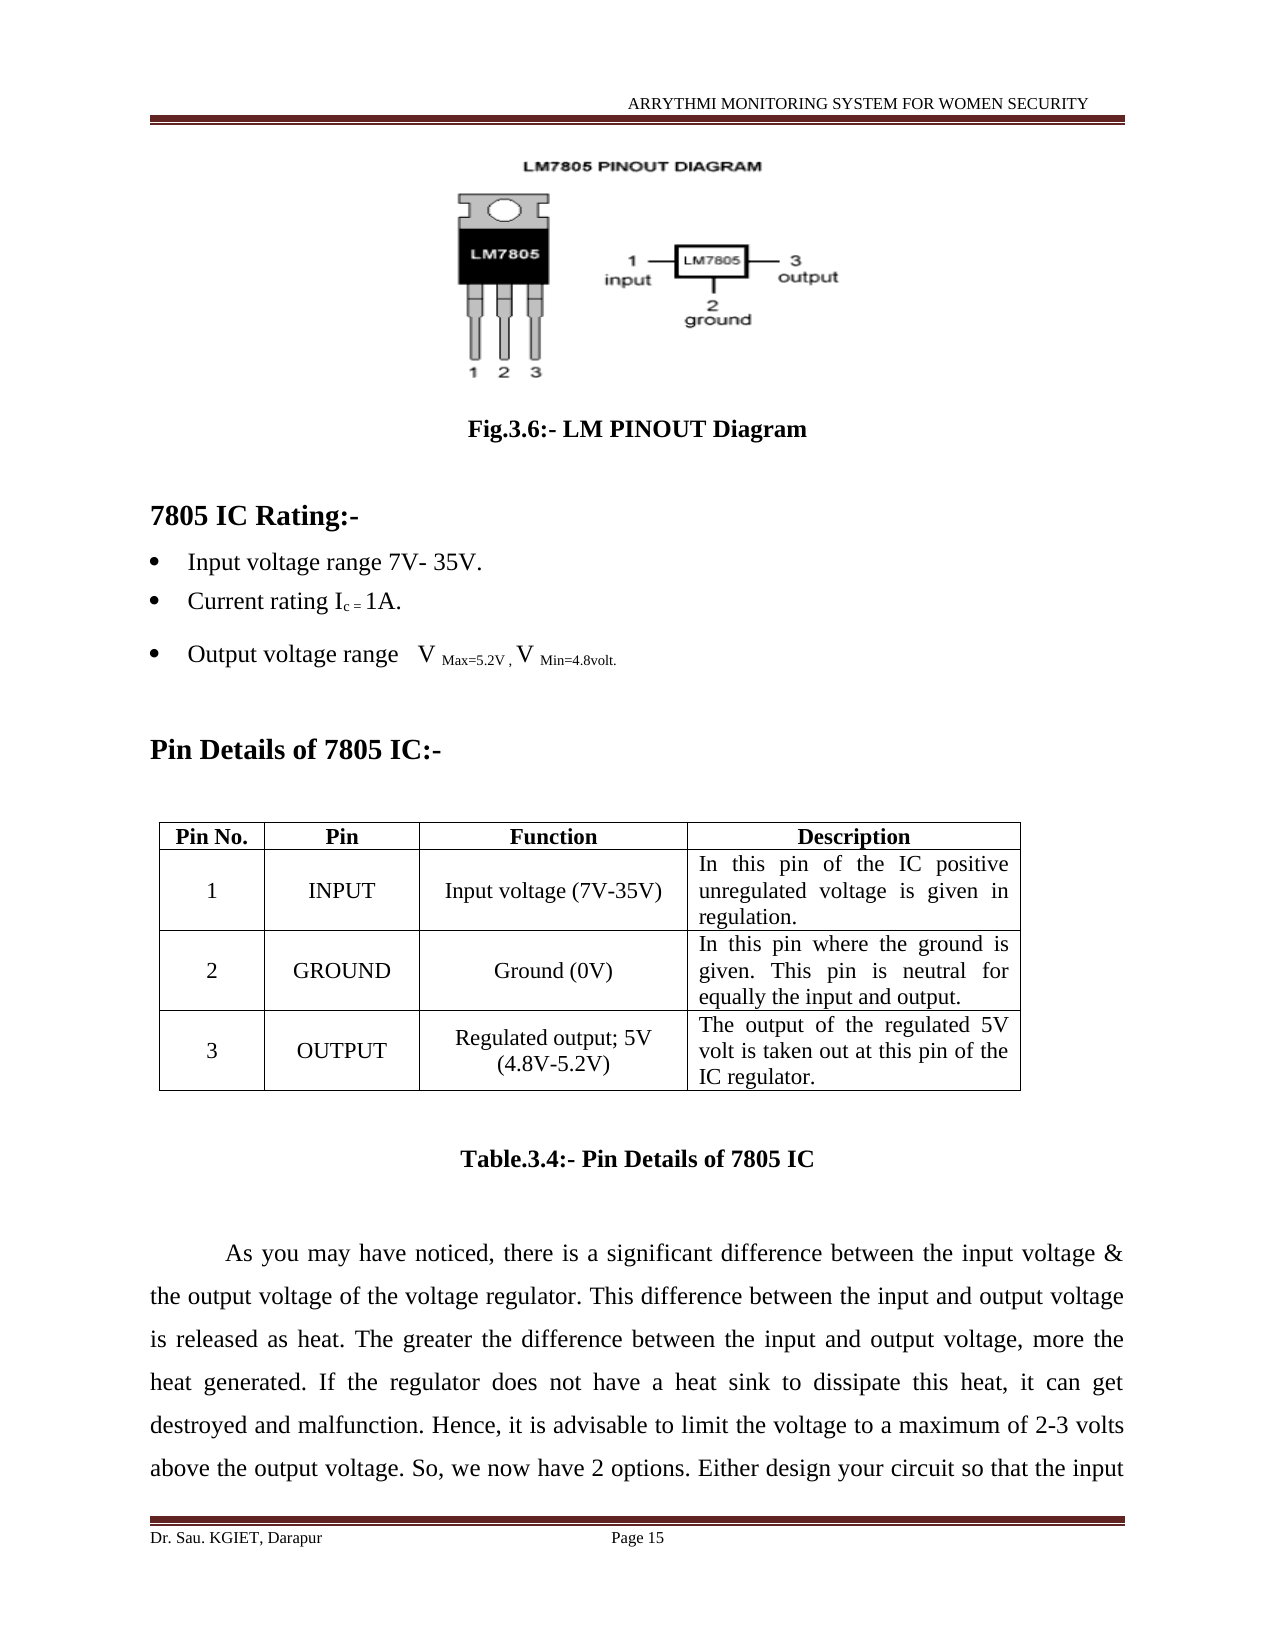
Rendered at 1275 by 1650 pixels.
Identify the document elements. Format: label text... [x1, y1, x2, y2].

table_cell 1 [160, 850, 264, 929]
table_cell Input voltage (7V-35V) [420, 850, 687, 929]
table_header Pin No. [160, 823, 264, 849]
table_cell GROUND [265, 931, 419, 1009]
table_header Function [420, 823, 687, 849]
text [150, 1238, 1125, 1482]
table_cell 2 [160, 931, 264, 1009]
text 7805 IC Rating:- [150, 498, 1125, 531]
table_cell INPUT [265, 850, 419, 929]
table_cell In this pin of the IC positive unregulated voltage is given in regulation. [688, 850, 1020, 929]
list Input voltage range 7V- 35V. [150, 547, 1125, 575]
list Current rating Ic = 1A. [150, 586, 1125, 614]
table_cell Ground (0V) [420, 931, 687, 1009]
table_cell OUTPUT [265, 1011, 419, 1090]
table_cell The output of the regulated 5V volt is taken out at this pin of the IC regulator. [688, 1011, 1020, 1090]
list Output voltage range V Max=5.2V , V Min=4.8volt. [150, 639, 1125, 668]
table_cell Regulated output; 5V (4.8V-5.2V) [420, 1011, 687, 1090]
text Fig.3.6:- LM PINOUT Diagram [150, 414, 1125, 443]
table_cell 3 [160, 1011, 264, 1090]
text Pin Details of 7805 IC:- [150, 732, 1125, 766]
table_cell In this pin where the ground is given. This pin is neutral for equally the input and output. [688, 931, 1020, 1009]
text Table.3.4:- Pin Details of 7805 IC [150, 1144, 1125, 1173]
table_header Description [688, 823, 1020, 849]
picture [415, 150, 860, 390]
table_header Pin [265, 823, 419, 849]
